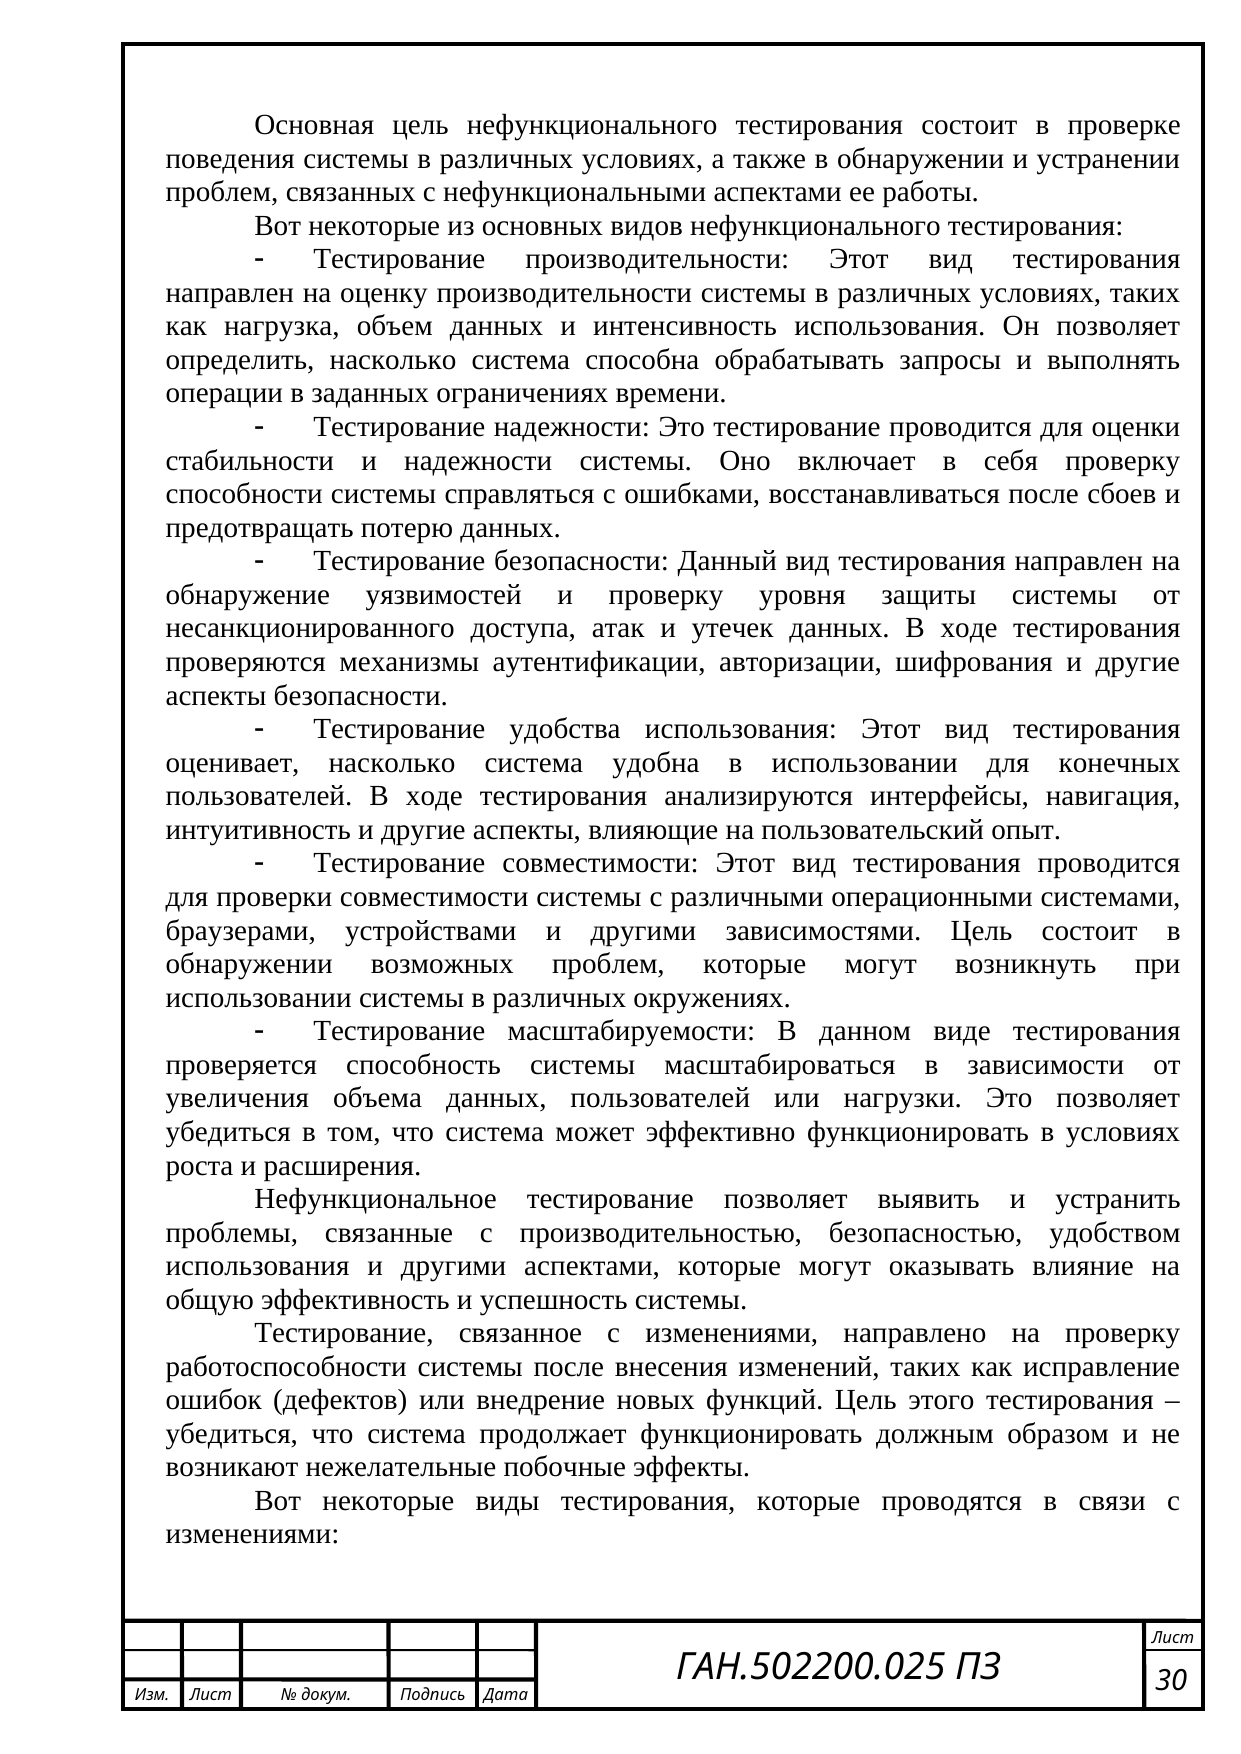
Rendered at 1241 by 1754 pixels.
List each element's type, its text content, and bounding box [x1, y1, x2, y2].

text Тестирование совместимости: Этот вид тестирования проводится для проверки совместимости системы с различными операционными системами, браузерами, устройствами и другими зависимостями. Цель состоит в обнаружении возможных проблем, которые могут возникнуть при использовании системы в различных окружениях. [165, 846, 1181, 1013]
text Тестирование, связанное с изменениями, направлено на проверку работоспособности системы после внесения изменений, таких как исправление ошибок (дефектов) или внедрение новых функций. Цель этого тестирования – убедиться, что система продолжает функционировать должным образом и не возникают нежелательные побочные эффекты. [165, 1315, 1181, 1483]
text Тестирование производительности: Этот вид тестирования направлен на оценку производительности системы в различных условиях, таких как нагрузка, объем данных и интенсивность использования. Он позволяет определить, насколько система способна обрабатывать запросы и выполнять операции в заданных ограничениях времени. [165, 241, 1181, 409]
text Вот некоторые из основных видов нефункционального тестирования: [165, 208, 1181, 241]
text Тестирование удобства использования: Этот вид тестирования оценивает, насколько система удобна в использовании для конечных пользователей. В ходе тестирования анализируются интерфейсы, навигация, интуитивность и другие аспекты, влияющие на пользовательский опыт. [165, 711, 1181, 846]
text Вот некоторые виды тестирования, которые проводятся в связи с изменениями: [165, 1483, 1181, 1550]
text Основная цель нефункционального тестирования состоит в проверке поведения системы в различных условиях, а также в обнаружении и устранении проблем, связанных с нефункциональными аспектами ее работы. [165, 107, 1181, 208]
text Тестирование безопасности: Данный вид тестирования направлен на обнаружение уязвимостей и проверку уровня защиты системы от несанкционированного доступа, атак и утечек данных. В ходе тестирования проверяются механизмы аутентификации, авторизации, шифрования и другие аспекты безопасности. [165, 543, 1181, 711]
text Нефункциональное тестирование позволяет выявить и устранить проблемы, связанные с производительностью, безопасностью, удобством использования и другими аспектами, которые могут оказывать влияние на общую эффективность и успешность системы. [165, 1181, 1181, 1315]
text Тестирование надежности: Это тестирование проводится для оценки стабильности и надежности системы. Оно включает в себя проверку способности системы справляться с ошибками, восстанавливаться после сбоев и предотвращать потерю данных. [165, 409, 1181, 543]
text Тестирование масштабируемости: В данном виде тестирования проверяется способность системы масштабироваться в зависимости от увеличения объема данных, пользователей или нагрузки. Это позволяет убедиться в том, что система может эффективно функционировать в условиях роста и расширения. [165, 1013, 1181, 1181]
